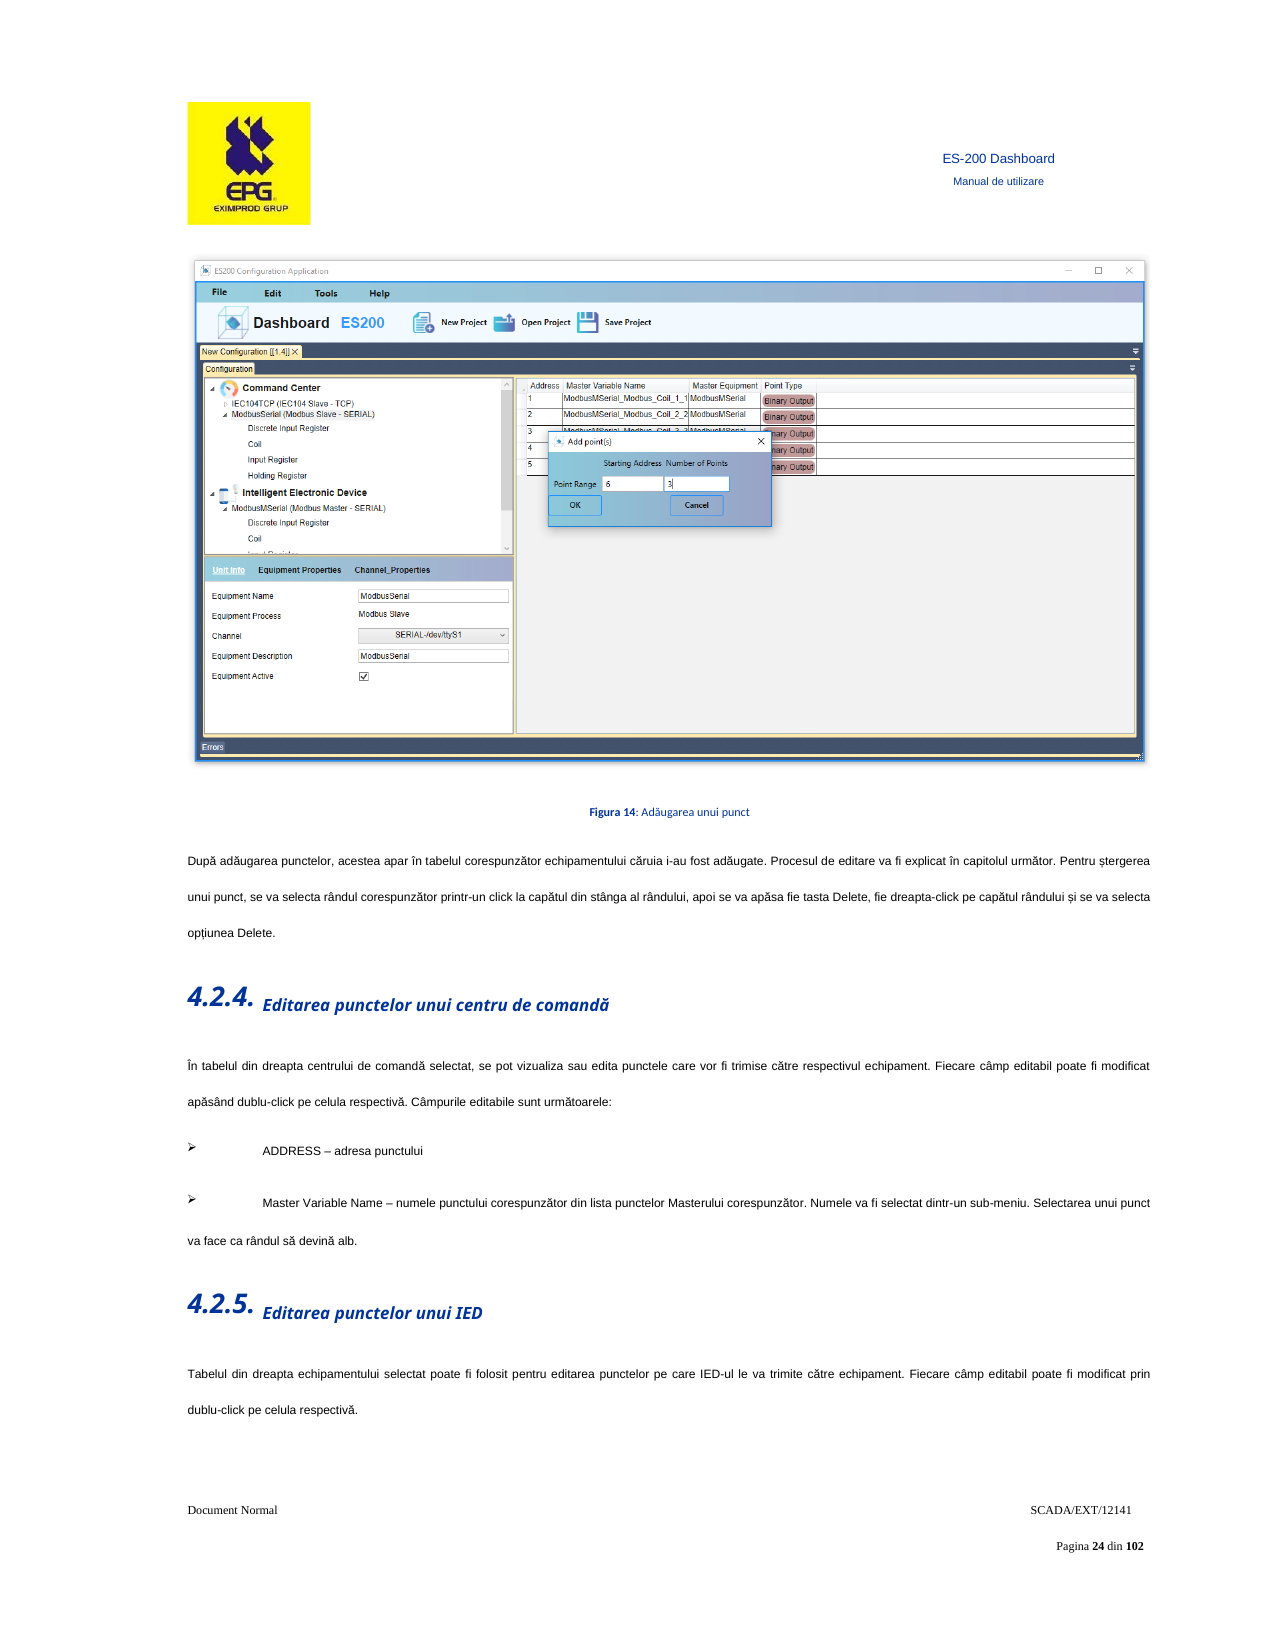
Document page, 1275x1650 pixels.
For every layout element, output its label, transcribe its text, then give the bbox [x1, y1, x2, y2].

picture [187, 102, 311, 225]
text După adăugarea punctelor, acestea apar în tabelul corespunzător echipamentului căruia i-au fost adăugate. Procesul de editare va fi explicat în capitolul următor. Pentru ștergerea unui punct, se va selecta rândul corespunzător printr-un click la capătul din stânga al rândului, apoi se va apăsa fie tasta Delete, fie dreapta-click pe capătul rândului și se va selecta opțiunea Delete. [187, 844, 1152, 940]
subtitle Editarea punctelor unui IED [187, 1285, 1152, 1325]
subtitle Editarea punctelor unui centru de comandă [187, 977, 1152, 1017]
text Figura 14: Adăugarea unui punct [187, 794, 1152, 819]
list Master Variable Name – numele punctului corespunzător din lista punctelor Masterului corespunzător. Numele va fi selectat dintr-un sub-meniu. Selectarea unui punct va face ca rândul să devină alb. [187, 1186, 1152, 1248]
list ADDRESS – adresa punctului [187, 1133, 1152, 1160]
text Tabelul din dreapta echipamentului selectat poate fi folosit pentru editarea punctelor pe care IED-ul le va trimite către echipament. Fiecare câmp editabil poate fi modificat prin dublu-click pe celula respectivă. [187, 1357, 1152, 1417]
picture [187, 254, 1150, 770]
text În tabelul din dreapta centrului de comandă selectat, se pot vizualiza sau edita punctele care vor fi trimise către respectivul echipament. Fiecare câmp editabil poate fi modificat apăsând dublu-click pe celula respectivă. Câmpurile editabile sunt următoarele: [187, 1049, 1152, 1109]
